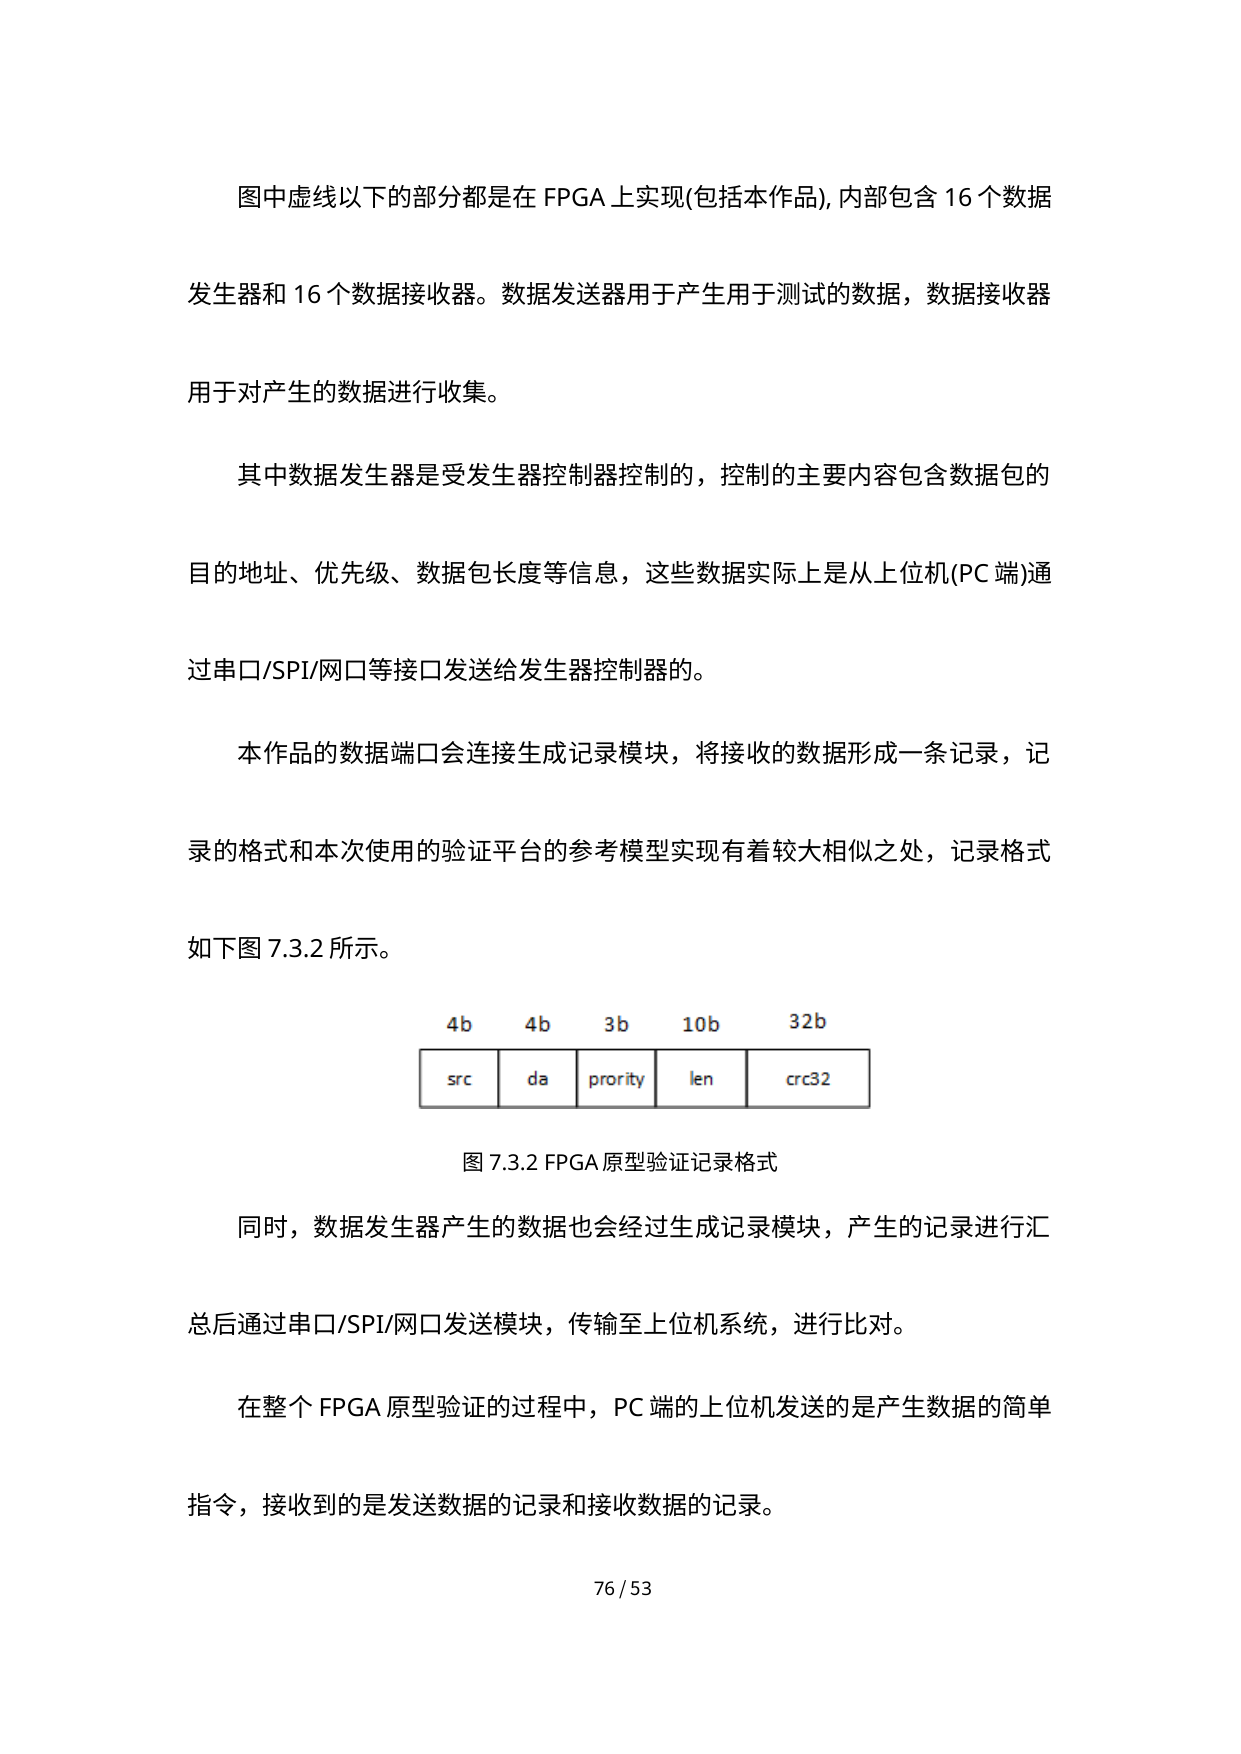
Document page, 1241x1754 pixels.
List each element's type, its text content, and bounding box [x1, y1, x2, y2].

text 本作品的数据端口会连接生成记录模块，将接收的数据形成一条记录，记录的格式和本次使用的验证平台的参考模型实现有着较大相似之处，记录格式如下图7.3.2所示。 [187, 719, 1053, 979]
text 图7.3.2 FPGA原型验证记录格式 [187, 1144, 1053, 1177]
text 图中虚线以下的部分都是在FPGA上实现(包括本作品), 内部包含16个数据发生器和16个数据接收器。数据发送器用于产生用于测试的数据，数据接收器用于对产生的数据进行收集。 [187, 163, 1053, 423]
text 同时，数据发生器产生的数据也会经过生成记录模块，产生的记录进行汇总后通过串口/SPI/网口发送模块，传输至上位机系统，进行比对。 [187, 1193, 1053, 1355]
text 在整个FPGA原型验证的过程中，PC端的上位机发送的是产生数据的简单指令，接收到的是发送数据的记录和接收数据的记录。 [187, 1373, 1053, 1536]
text 其中数据发生器是受发生器控制器控制的，控制的主要内容包含数据包的目的地址、优先级、数据包长度等信息，这些数据实际上是从上位机(PC端)通过串口/SPI/网口等接口发送给发生器控制器的。 [187, 441, 1053, 701]
picture [413, 997, 877, 1109]
